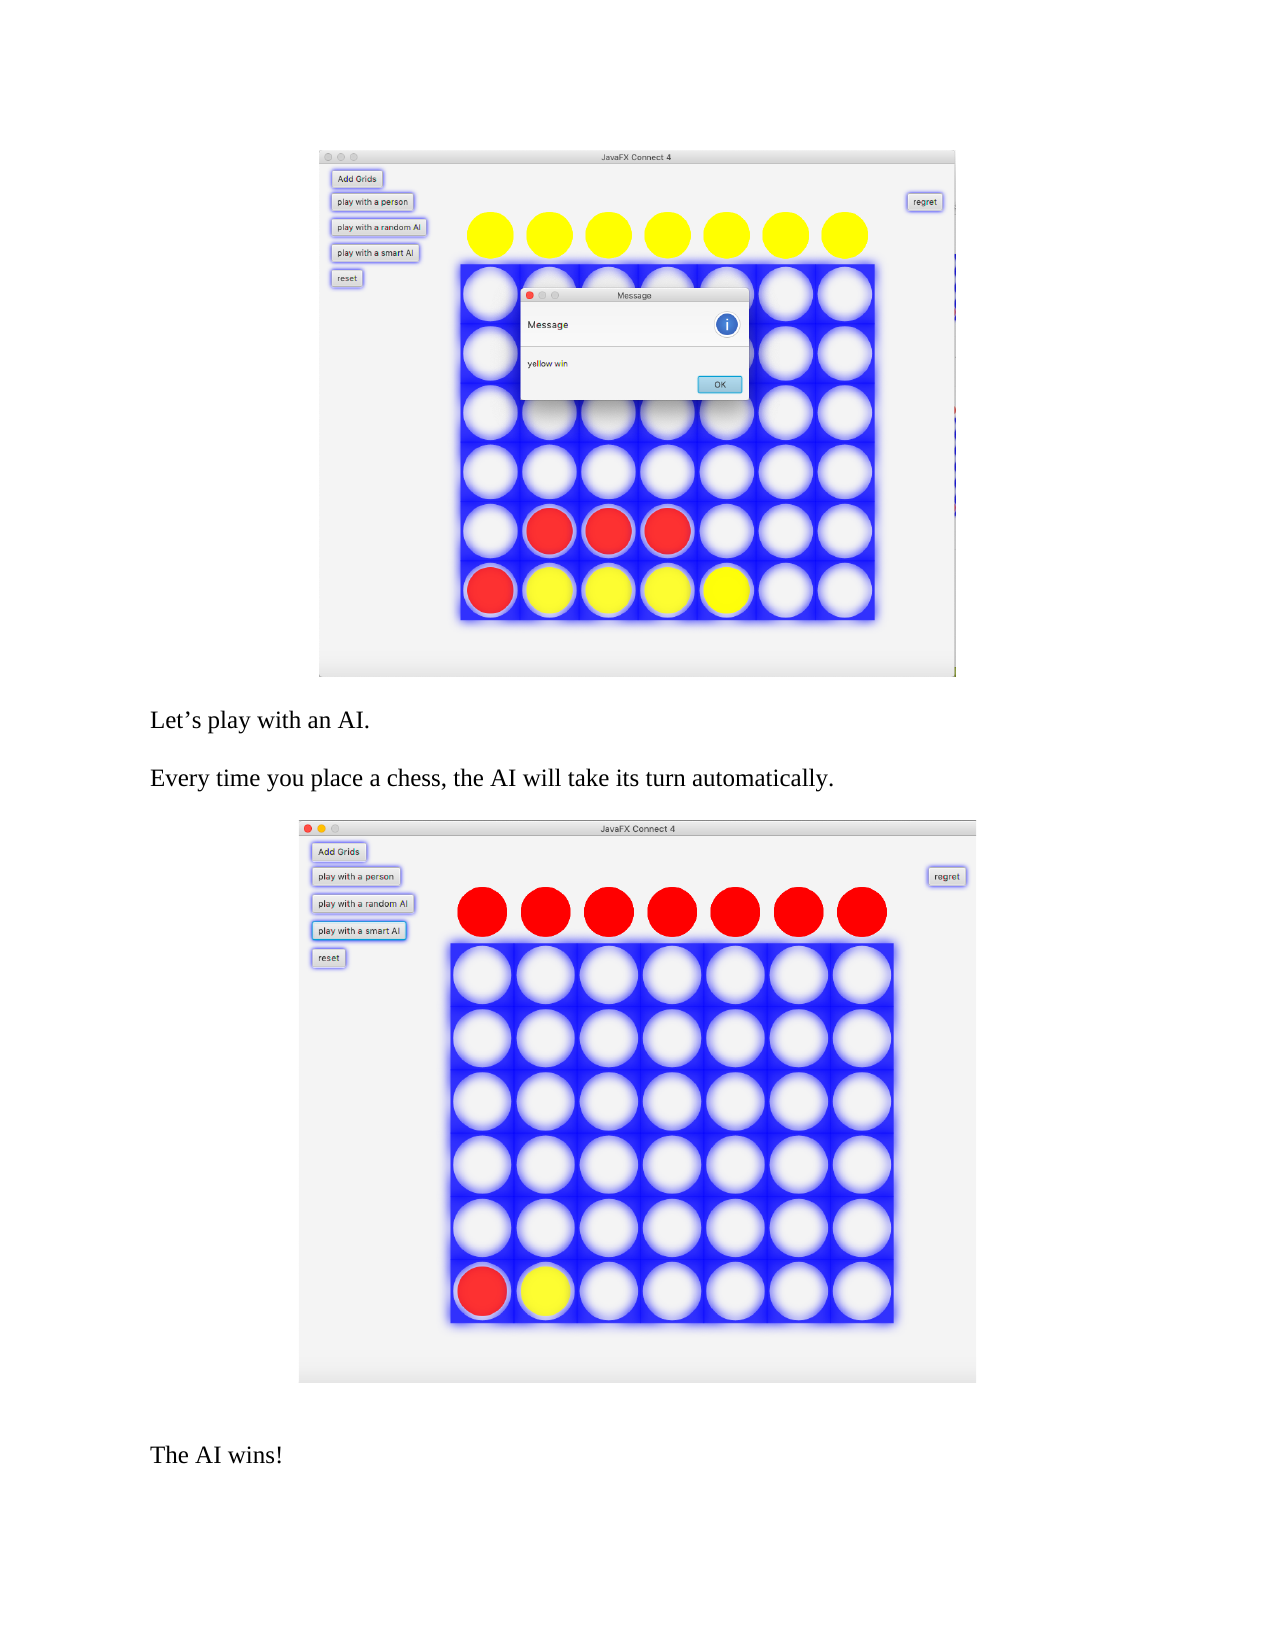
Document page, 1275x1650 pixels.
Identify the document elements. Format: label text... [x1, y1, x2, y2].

text The AI wins! [150, 1440, 1125, 1468]
text Let’s play with an AI. [150, 705, 1125, 734]
text Every time you place a chess, the AI will take its turn automatically. [150, 763, 1125, 791]
picture [298, 820, 977, 1383]
picture [319, 150, 956, 677]
